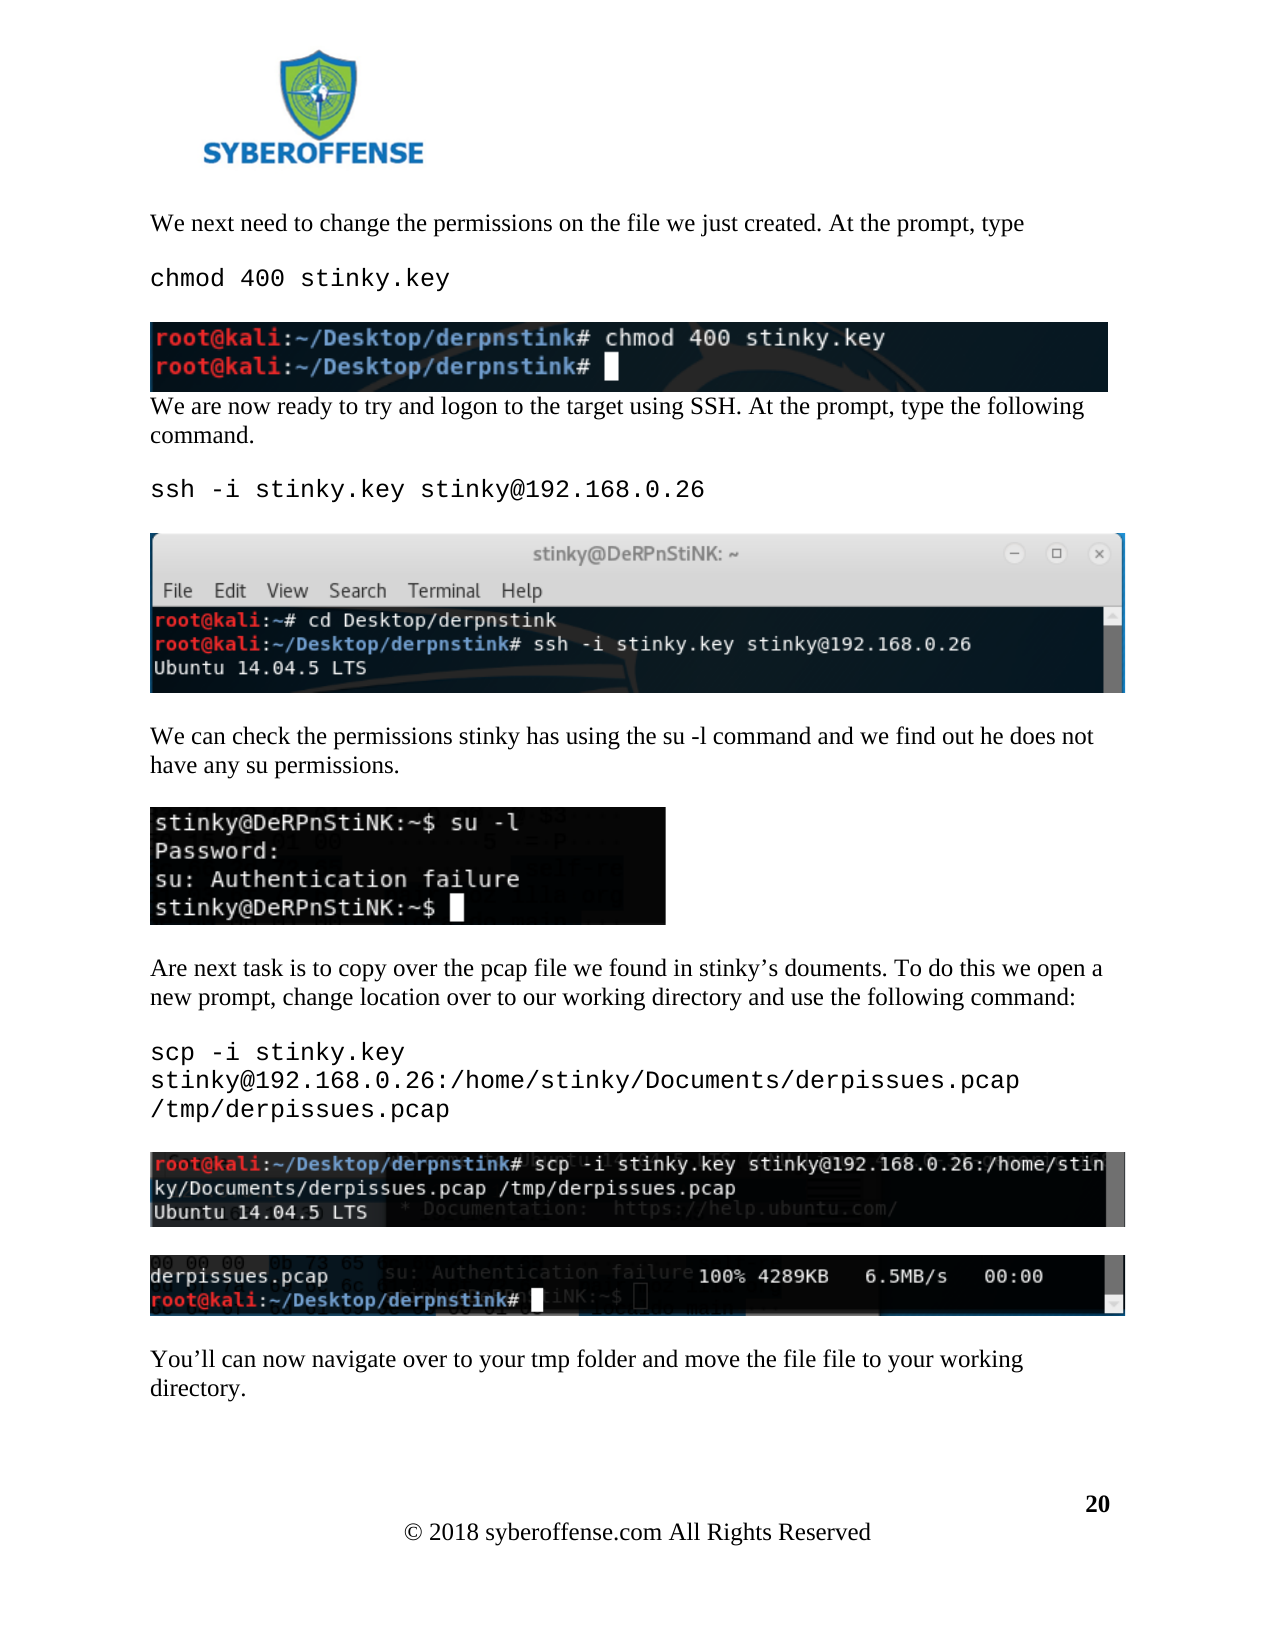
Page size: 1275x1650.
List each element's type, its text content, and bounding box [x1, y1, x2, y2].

text scp -i stinky.key stinky@192.168.0.26:/home/stinky/Documents/derpissues.pcap /tmp/derpissues.pcap [150, 1039, 1125, 1124]
picture [150, 1255, 1125, 1316]
text You’ll can now navigate over to your tmp folder and move the file file to your working directory. [150, 1344, 1125, 1402]
picture [150, 533, 1125, 693]
picture [165, 17, 471, 150]
picture [150, 807, 666, 925]
text We are now ready to try and logon to the target using SSH. At the prompt, type the following command. [150, 391, 1125, 449]
text chmod 400 stinky.key [150, 266, 1125, 294]
picture [150, 1152, 1125, 1227]
text Are next task is to copy over the pcap file we found in stinky’s douments. To do this we open a new prompt, change location over to our working directory and use the following command: [150, 953, 1125, 1011]
text We next need to change the permissions on the file we just created. At the prompt, type [150, 150, 1125, 237]
text ssh -i stinky.key stinky@192.168.0.26 [150, 477, 1125, 505]
picture [150, 322, 1108, 392]
text We can check the permissions stinky has using the su -l command and we find out he does not have any su permissions. [150, 721, 1125, 779]
